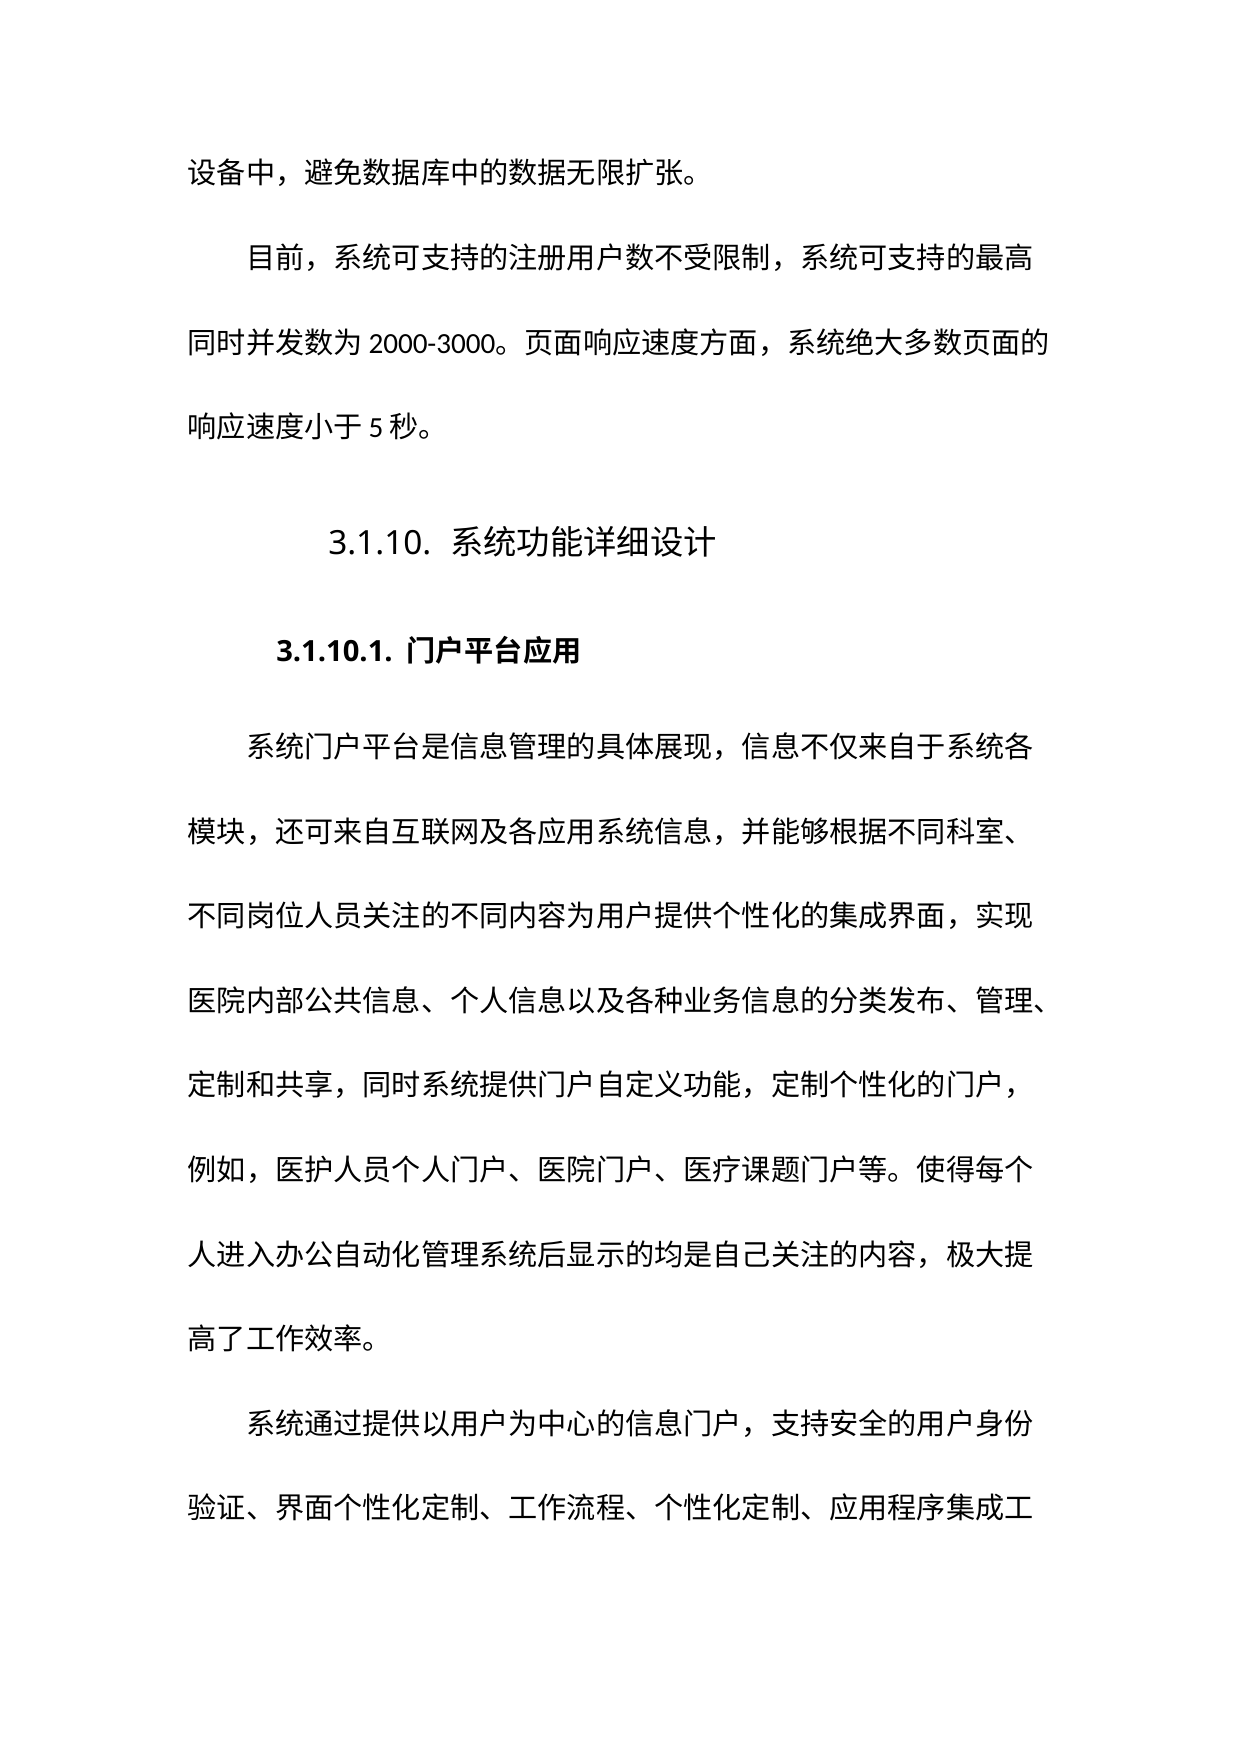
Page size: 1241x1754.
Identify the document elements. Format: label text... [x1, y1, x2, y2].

subtitle 系统功能详细设计 [261, 515, 1053, 564]
text 目前，系统可支持的注册用户数不受限制，系统可支持的最高同时并发数为2000-3000。页面响应速度方面，系统绝大多数页面的响应速度小于5秒。 [187, 234, 1053, 446]
text 系统门户平台是信息管理的具体展现，信息不仅来自于系统各模块，还可来自互联网及各应用系统信息，并能够根据不同科室、不同岗位人员关注的不同内容为用户提供个性化的集成界面，实现医院内部公共信息、个人信息以及各种业务信息的分类发布、管理、定制和共享，同时系统提供门户自定义功能，定制个性化的门户，例如，医护人员个人门户、医院门户、医疗课题门户等。使得每个人进入办公自动化管理系统后显示的均是自己关注的内容，极大提高了工作效率。 [187, 724, 1053, 1358]
subtitle 门户平台应用 [276, 628, 1053, 670]
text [187, 150, 1053, 192]
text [187, 1400, 1053, 1527]
